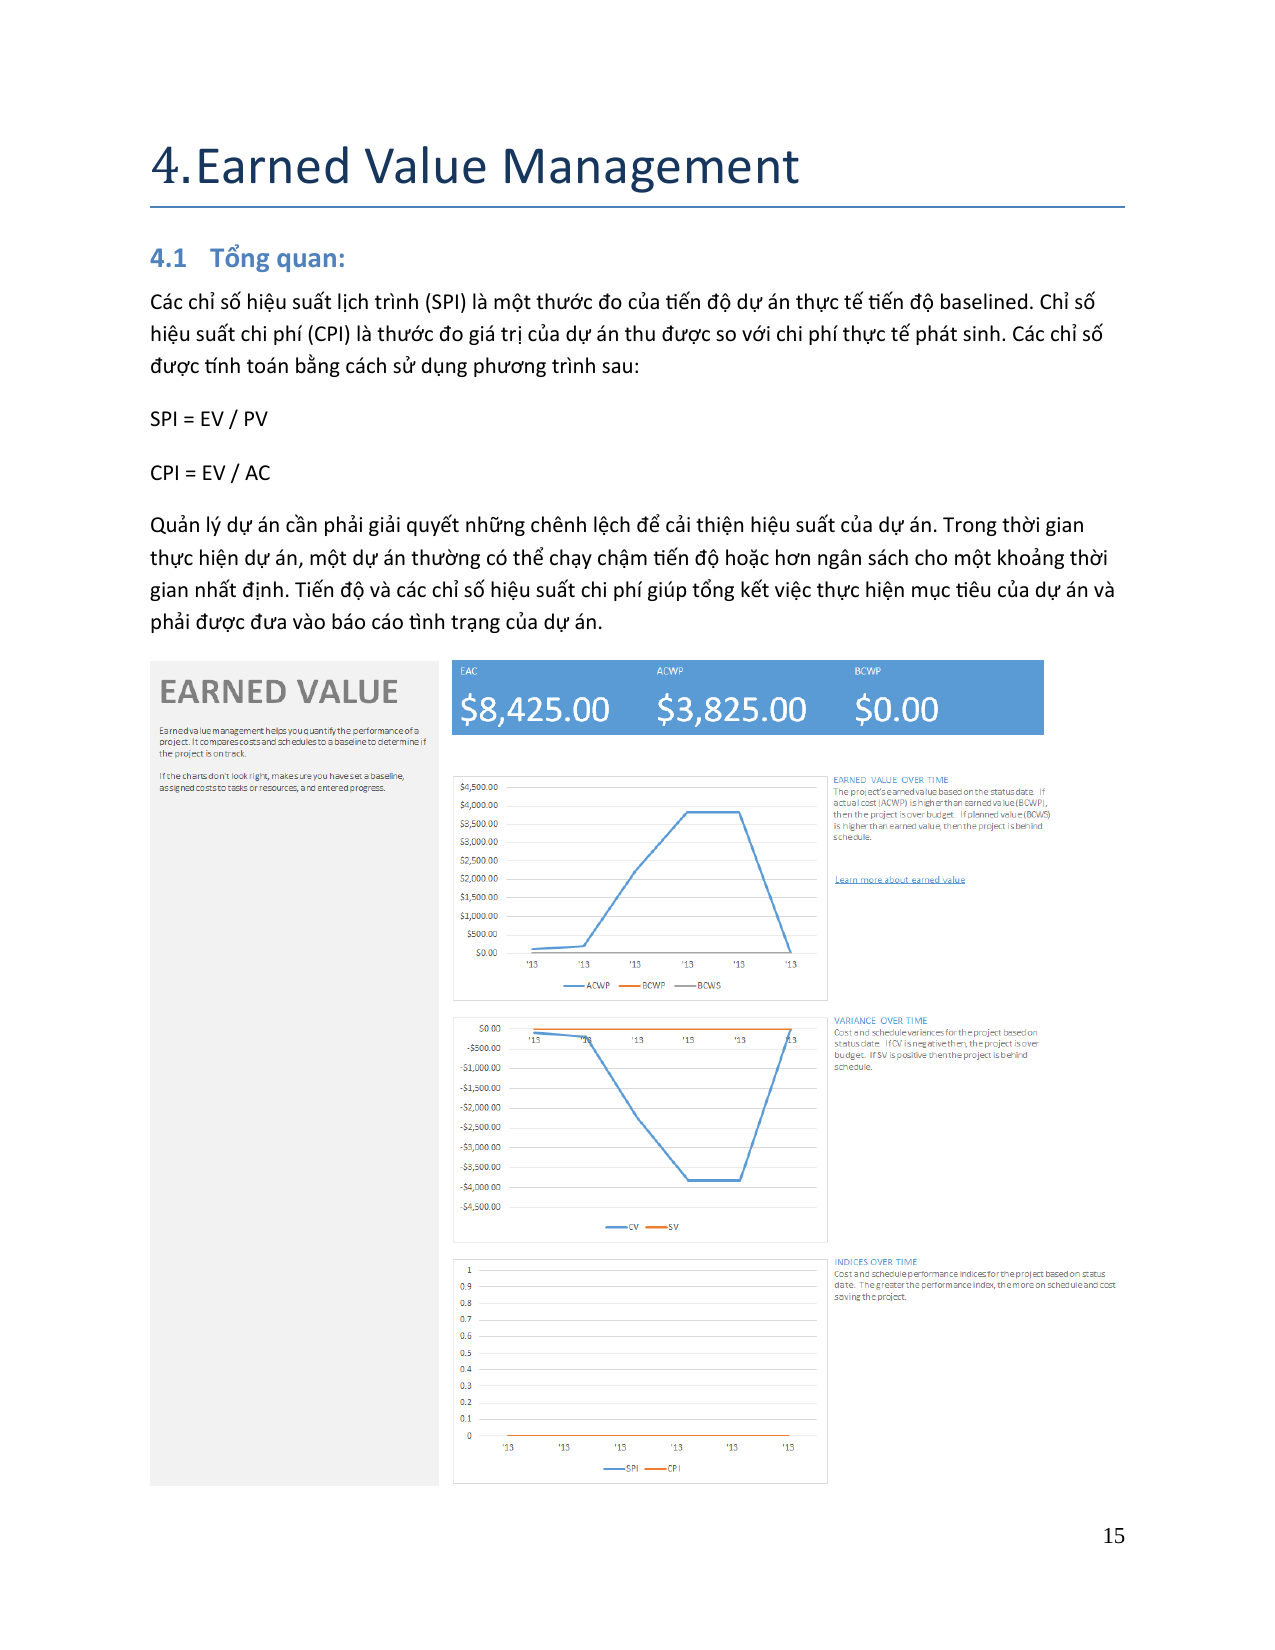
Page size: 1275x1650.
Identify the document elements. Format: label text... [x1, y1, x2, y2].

text Các chỉ số hiệu suất lịch trình (SPI) là một thước đo của tiến độ dự án thực tế tiến độ baselined. Chỉ số hiệu suất chi phí (CPI) là thước đo giá trị của dự án thu được so với chi phí thực tế phát sinh. Các chỉ số được tính toán bằng cách sử dụng phương trình sau: [150, 287, 1125, 379]
text SPI = EV / PV [150, 404, 1125, 433]
title Earned Value Management [150, 131, 1125, 206]
text Quản lý dự án cần phải giải quyết những chênh lệch để cải thiện hiệu suất của dự án. Trong thời gian thực hiện dự án, một dự án thường có thể chạy chậm tiến độ hoặc hơn ngân sách cho một khoảng thời gian nhất định. Tiến độ và các chỉ số hiệu suất chi phí giúp tổng kết việc thực hiện mục tiêu của dự án và phải được đưa vào báo cáo tình trạng của dự án. [150, 511, 1125, 635]
subtitle Tổng quan: [150, 239, 1125, 275]
picture [150, 660, 1125, 1486]
text CPI = EV / AC [150, 458, 1125, 486]
